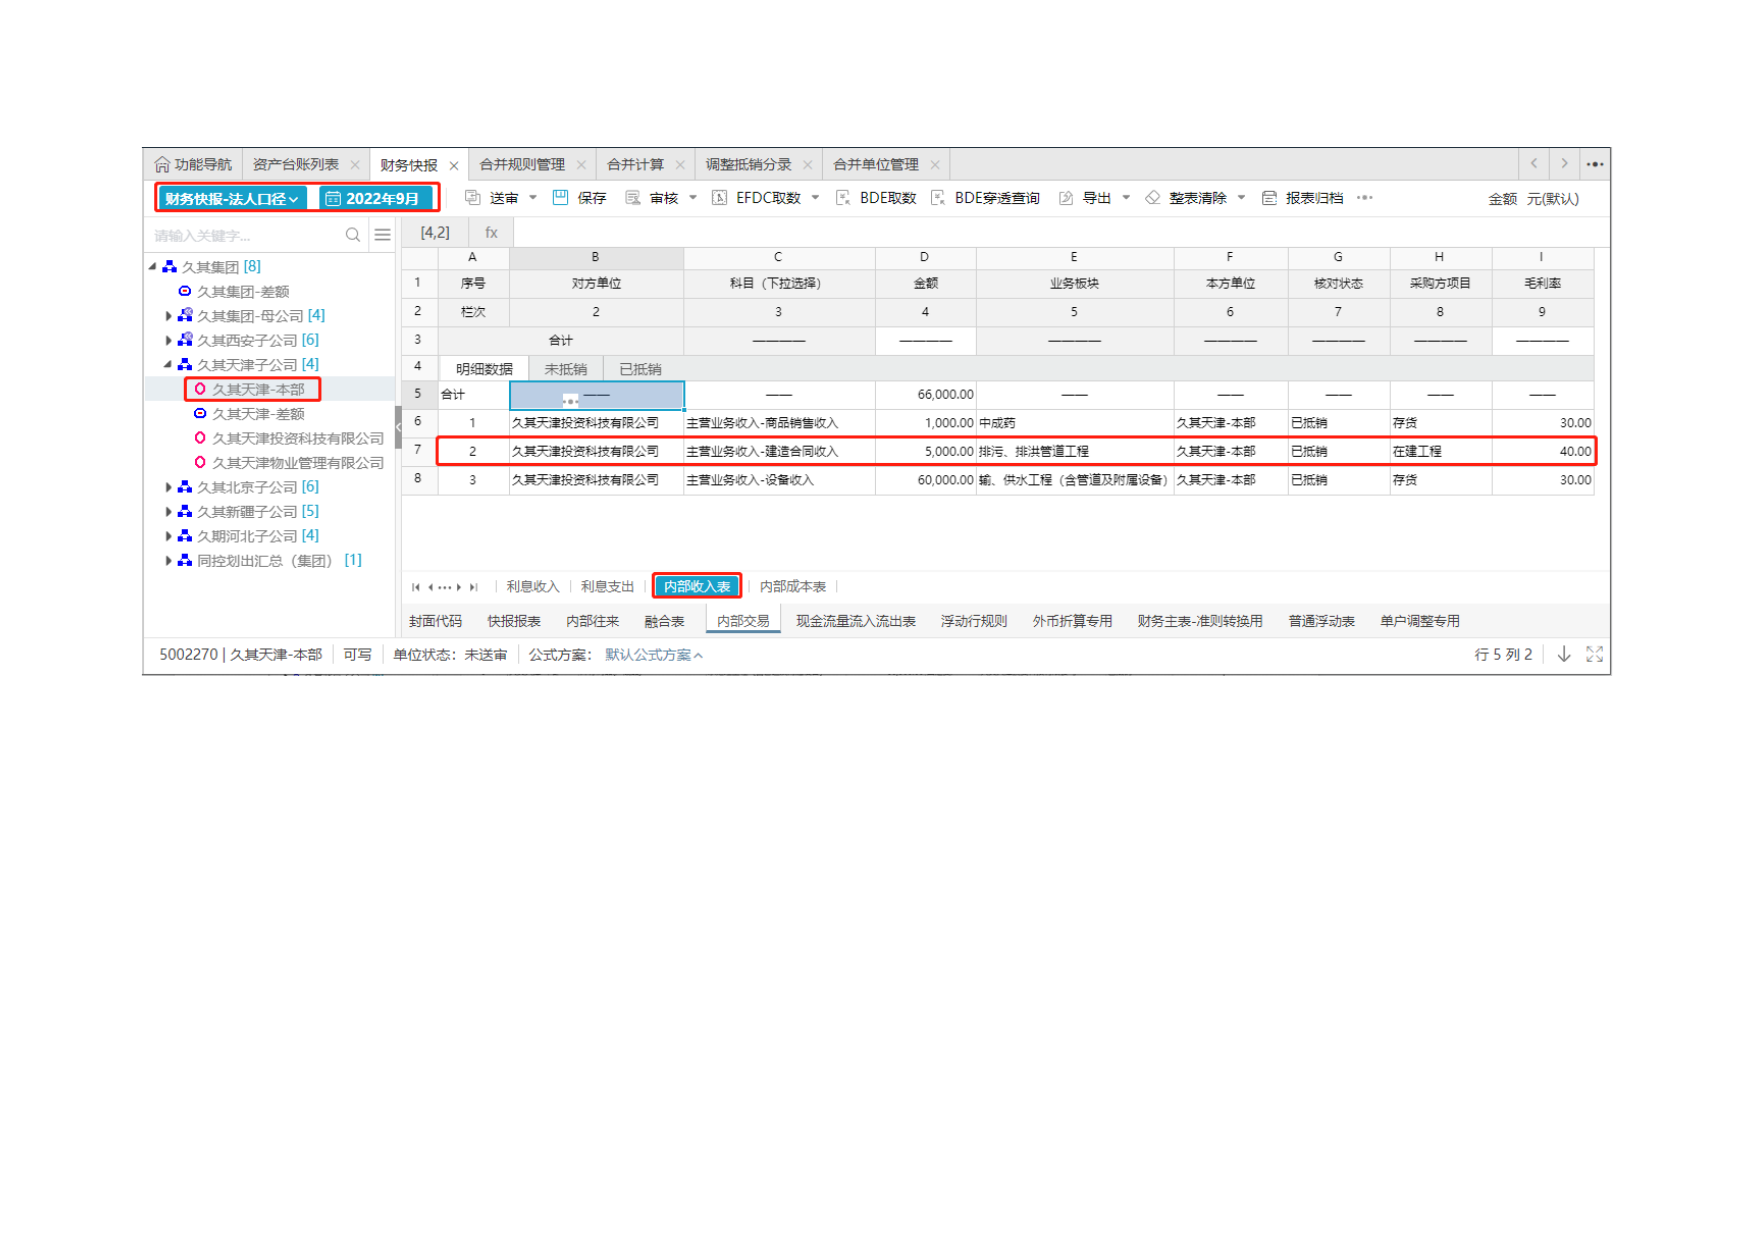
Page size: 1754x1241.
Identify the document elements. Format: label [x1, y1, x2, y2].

picture [141, 147, 1613, 676]
